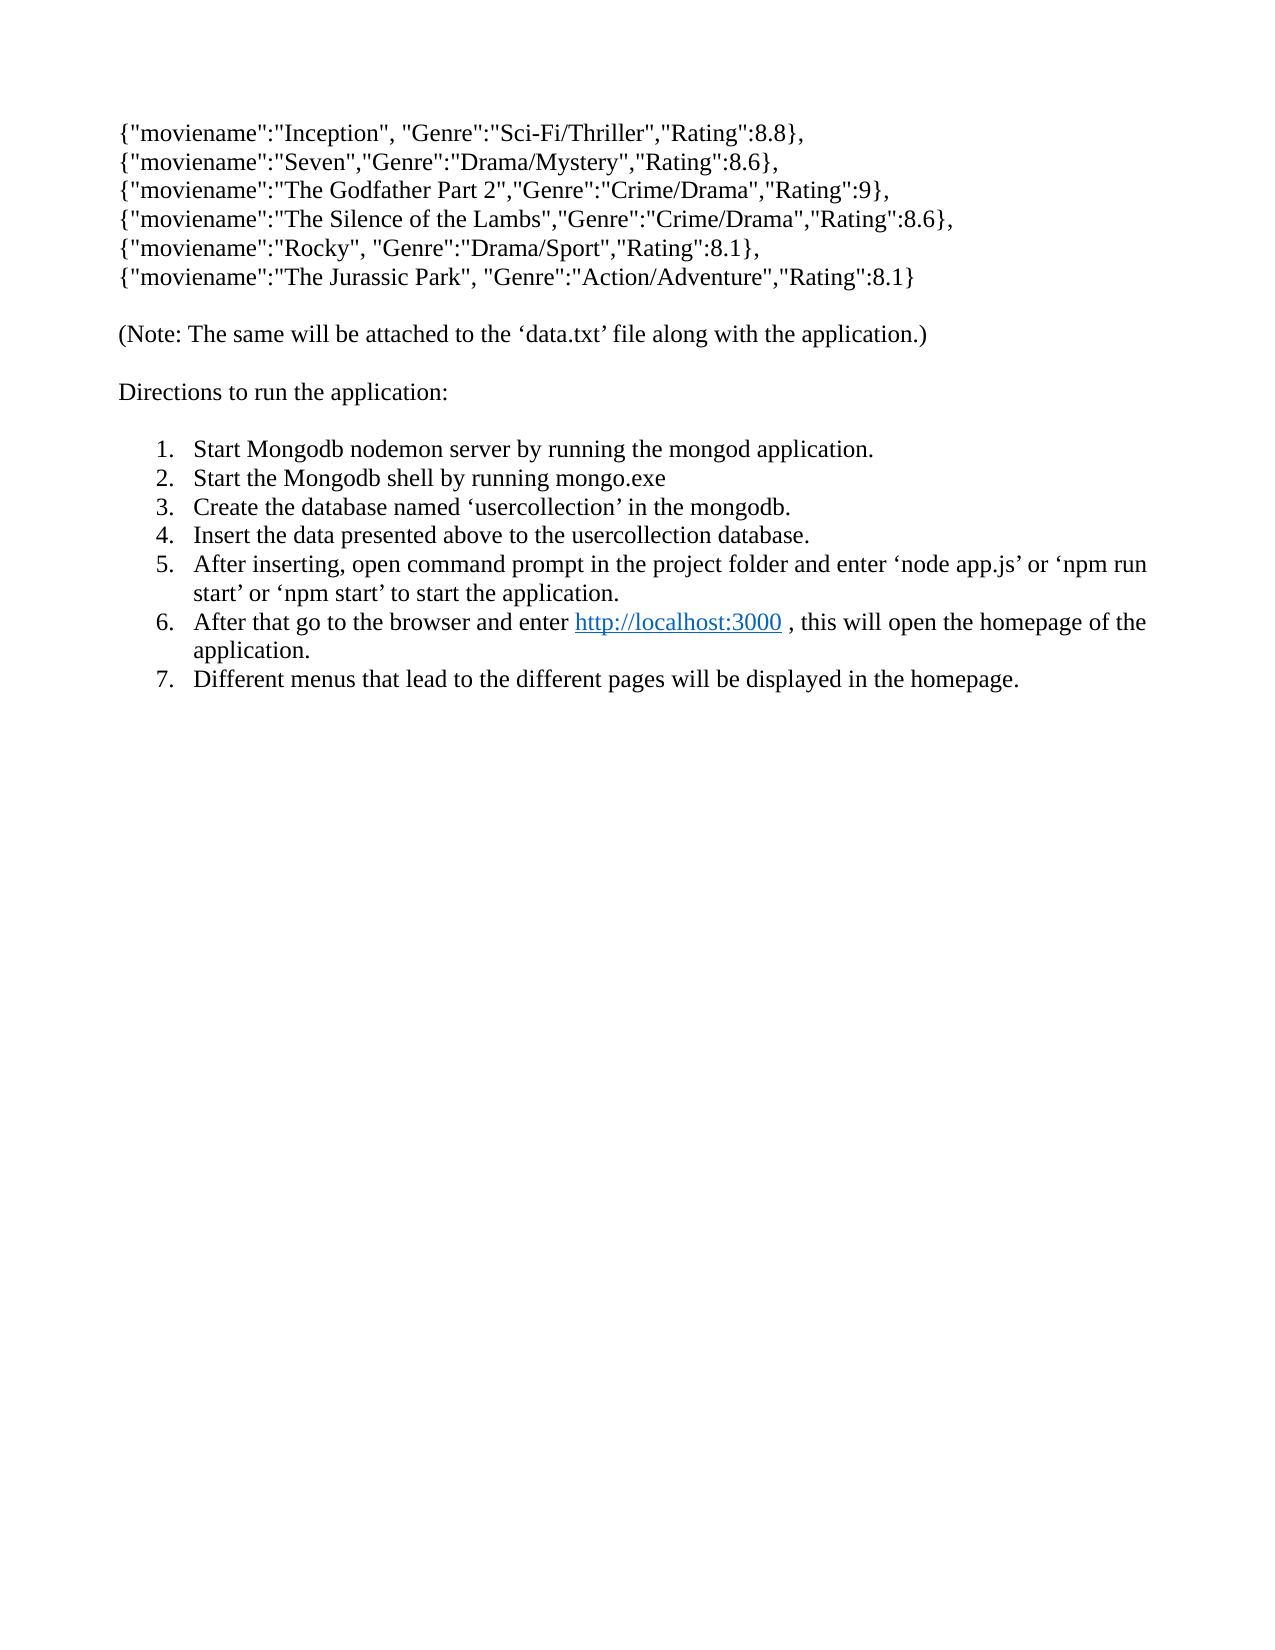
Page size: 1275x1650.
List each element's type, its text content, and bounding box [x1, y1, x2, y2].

text {"moviename":"Inception", "Genre":"Sci-Fi/Thriller","Rating":8.8}, [118, 118, 1157, 147]
list Start the Mongodb shell by running mongo.exe [156, 463, 1157, 492]
list Start Mongodb nodemon server by running the mongod application. [156, 434, 1157, 463]
text Directions to run the application: [118, 377, 1157, 406]
text {"moviename":"The Silence of the Lambs","Genre":"Crime/Drama","Rating":8.6}, [118, 204, 1157, 233]
text (Note: The same will be attached to the ‘data.txt’ file along with the application.) [118, 319, 1157, 348]
list Create the database named ‘usercollection’ in the mongodb. [156, 492, 1157, 521]
text {"moviename":"Rocky", "Genre":"Drama/Sport","Rating":8.1}, [118, 233, 1157, 262]
text {"moviename":"The Godfather Part 2","Genre":"Crime/Drama","Rating":9}, [118, 176, 1157, 204]
text {"moviename":"Seven","Genre":"Drama/Mystery","Rating":8.6}, [118, 147, 1157, 176]
list Different menus that lead to the different pages will be displayed in the homepage. [156, 664, 1157, 693]
list After that go to the browser and enter http://localhost:3000 , this will open the homepage of the application. [156, 607, 1157, 664]
list After inserting, open command prompt in the project folder and enter ‘node app.js’ or ‘npm run start’ or ‘npm start’ to start the application. [156, 549, 1157, 607]
text {"moviename":"The Jurassic Park", "Genre":"Action/Adventure","Rating":8.1} [118, 262, 1157, 291]
list Insert the data presented above to the usercollection database. [156, 521, 1157, 549]
